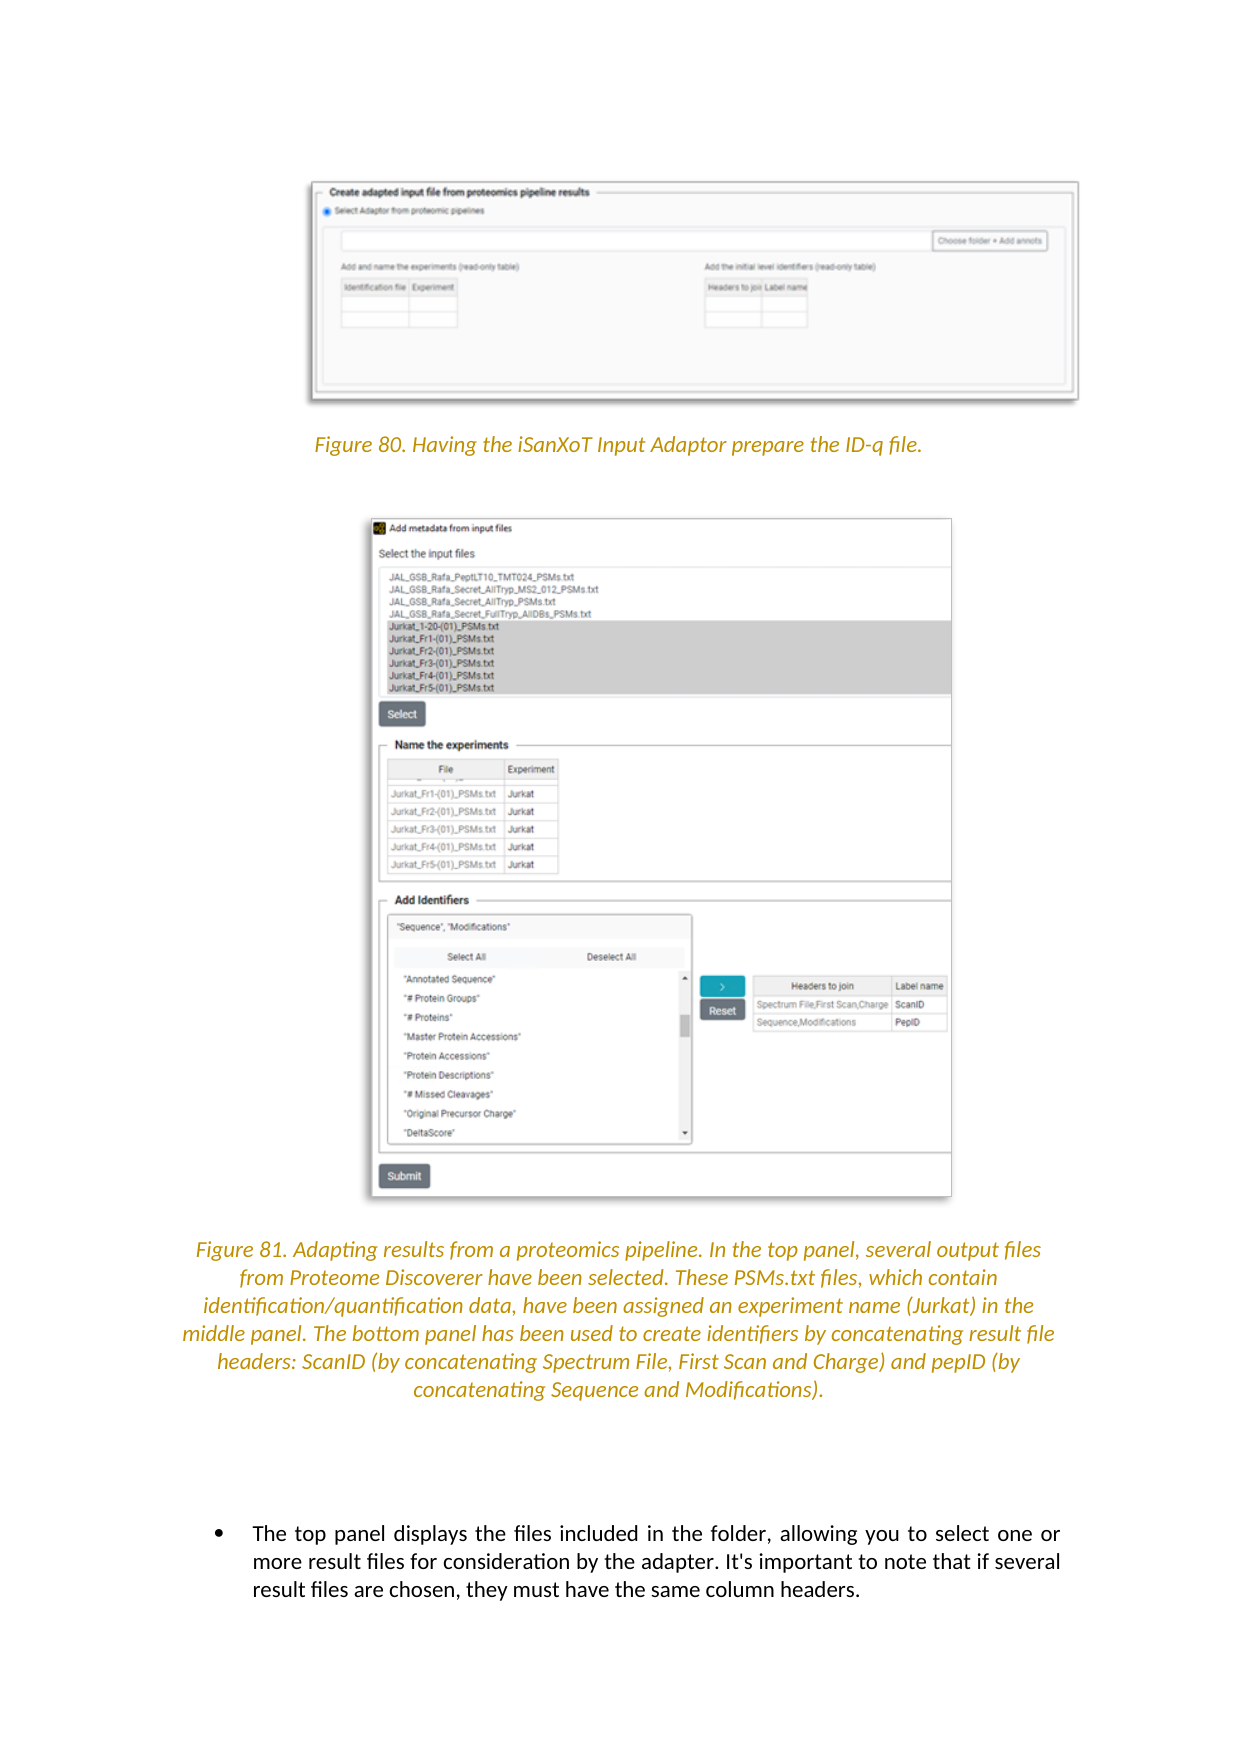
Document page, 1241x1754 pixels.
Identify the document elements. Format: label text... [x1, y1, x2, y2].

list The top panel displays the files included in the folder, allowing you to select one or more result files for consideration by the adapter. It's important to note that if several result files are chosen, they must have the same column headers. [215, 1519, 1063, 1603]
text Figure 81. Adapting results from a proteomics pipeline. In the top panel, several output files from Proteome Discoverer have been selected. These PSMs.txt files, which contain identification/quantification data, have been assigned an experiment name (Jurkat) in the middle panel. The bottom panel has been used to create identifiers by concatenating result file headers: ScanID (by concatenating Spectrum File, First Scan and Charge) and pepID (by concatenating Sequence and Modifications). [177, 1235, 1063, 1403]
text Figure 80. Having the iSanXoT Input Adaptor prepare the ID-q file. [177, 430, 1063, 458]
